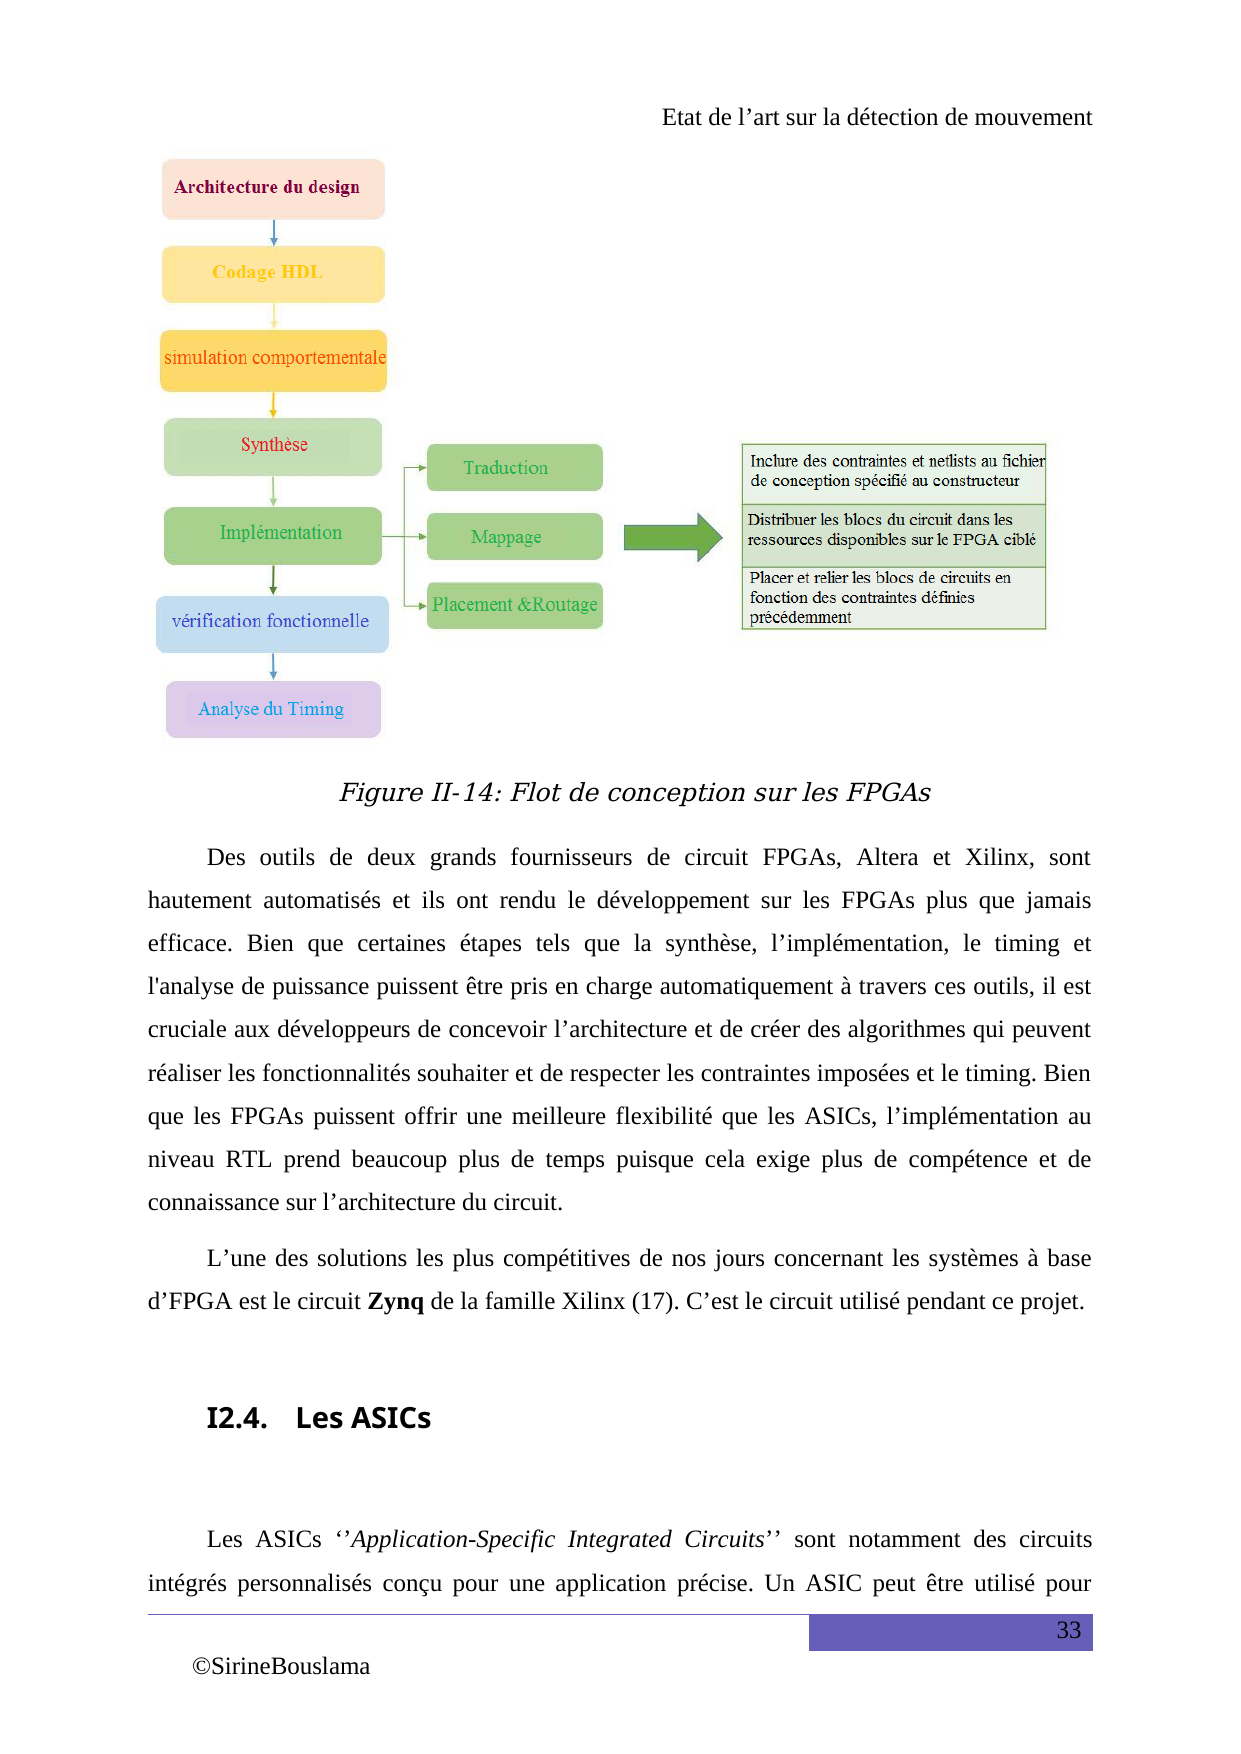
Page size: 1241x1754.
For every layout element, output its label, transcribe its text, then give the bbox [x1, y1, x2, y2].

text Des outils de deux grands fournisseurs de circuit FPGAs, Altera et Xilinx, sont hautement automatisés et ils ont rendu le développement sur les FPGAs plus que jamais efficace. Bien que certaines étapes tels que la synthèse, l’implémentation, le timing et l'analyse de puissance puissent être pris en charge automatiquement à travers ces outils, il est cruciale aux développeurs de concevoir l’architecture et de créer des algorithmes qui peuvent réaliser les fonctionnalités souhaiter et de respecter les contraintes imposées et le timing. Bien que les FPGAs puissent offrir une meilleure flexibilité que les ASICs, l’implémentation au niveau RTL prend beaucoup plus de temps puisque cela exige plus de compétence et de connaissance sur l’architecture du circuit. [148, 842, 1093, 1216]
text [148, 1524, 1093, 1596]
text L’une des solutions les plus compétitives de nos jours concernant les systèmes à base d’FPGA est le circuit Zynq de la famille Xilinx . C’est le circuit utilisé pendant ce projet. [148, 1243, 1093, 1314]
picture [147, 147, 1079, 750]
subtitle Les ASICs [207, 1397, 1093, 1437]
